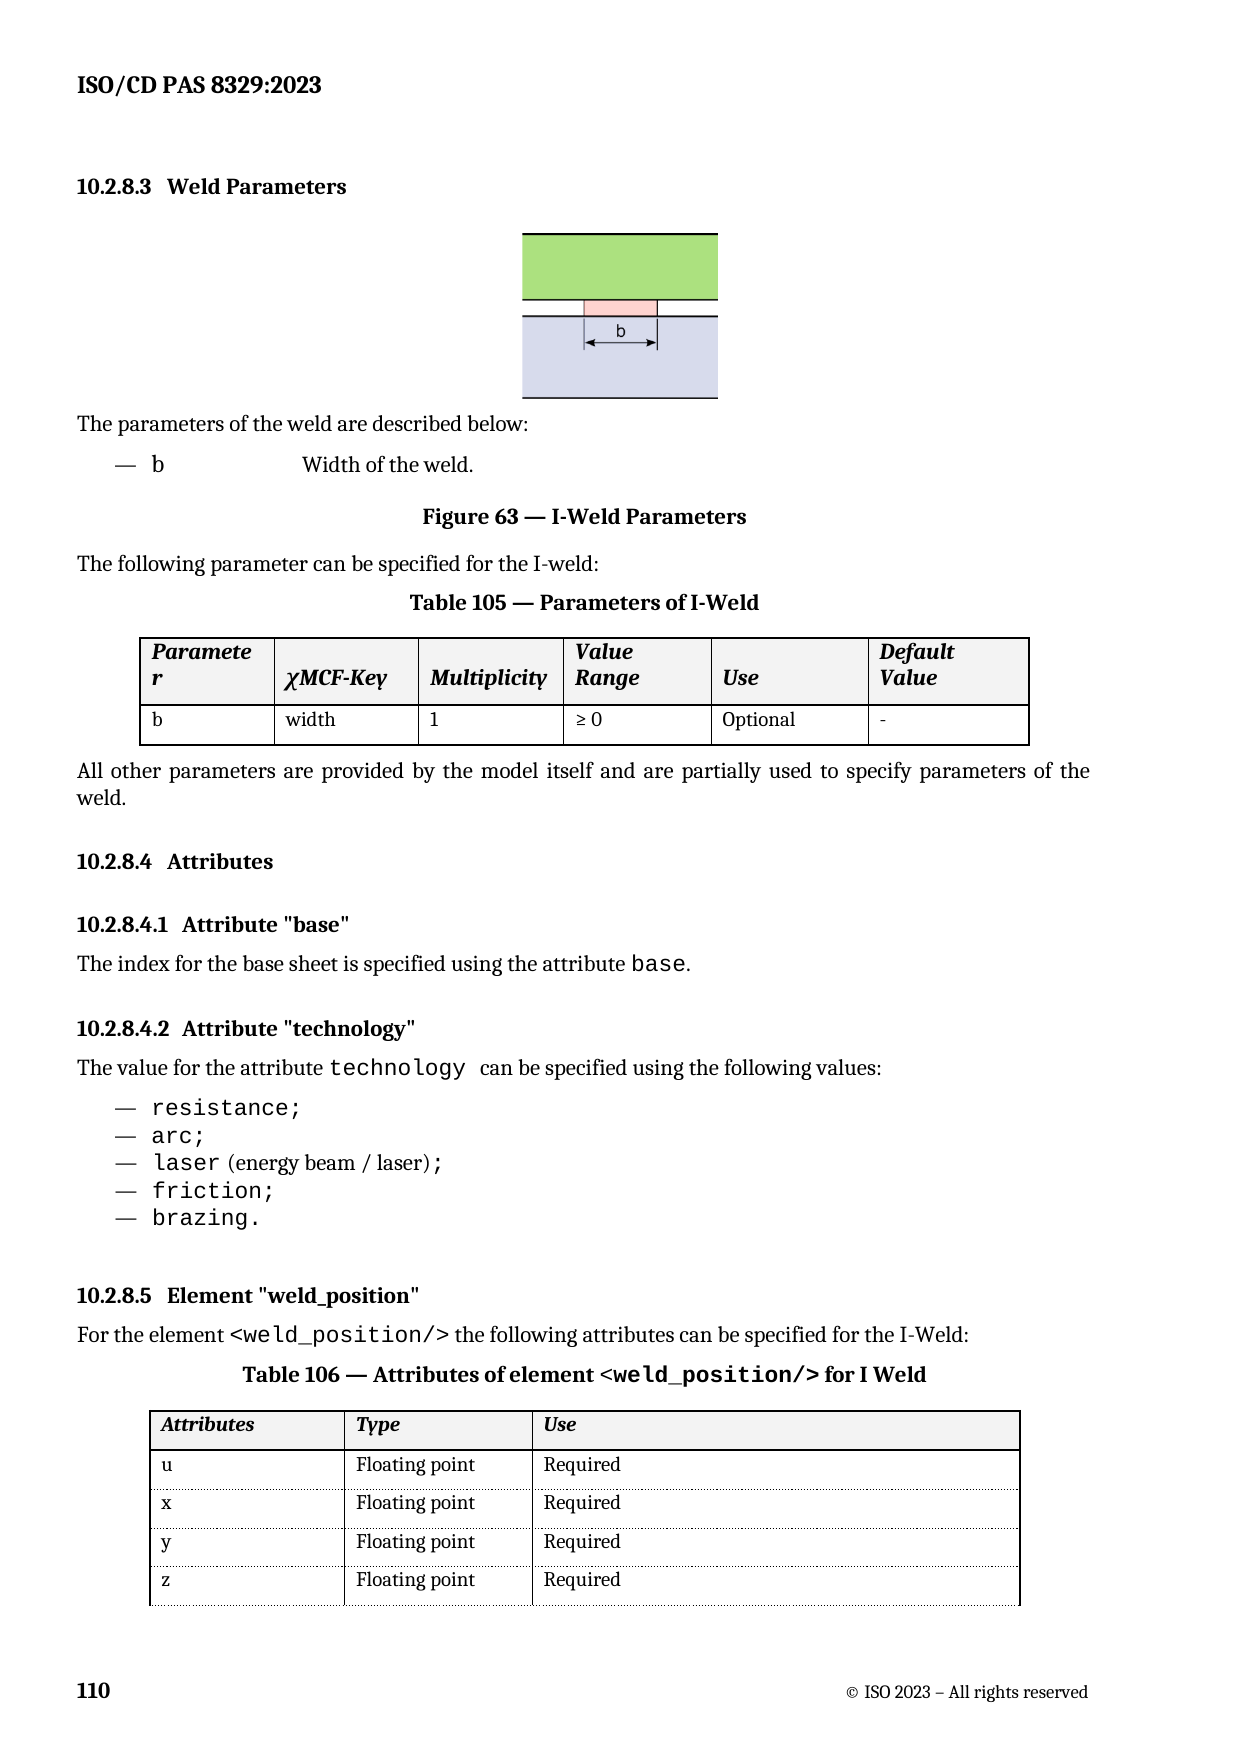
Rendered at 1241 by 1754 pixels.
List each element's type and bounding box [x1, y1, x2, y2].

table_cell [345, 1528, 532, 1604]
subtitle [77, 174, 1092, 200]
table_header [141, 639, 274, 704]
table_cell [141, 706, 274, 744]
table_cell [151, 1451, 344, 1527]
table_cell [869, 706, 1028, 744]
picture [522, 233, 718, 399]
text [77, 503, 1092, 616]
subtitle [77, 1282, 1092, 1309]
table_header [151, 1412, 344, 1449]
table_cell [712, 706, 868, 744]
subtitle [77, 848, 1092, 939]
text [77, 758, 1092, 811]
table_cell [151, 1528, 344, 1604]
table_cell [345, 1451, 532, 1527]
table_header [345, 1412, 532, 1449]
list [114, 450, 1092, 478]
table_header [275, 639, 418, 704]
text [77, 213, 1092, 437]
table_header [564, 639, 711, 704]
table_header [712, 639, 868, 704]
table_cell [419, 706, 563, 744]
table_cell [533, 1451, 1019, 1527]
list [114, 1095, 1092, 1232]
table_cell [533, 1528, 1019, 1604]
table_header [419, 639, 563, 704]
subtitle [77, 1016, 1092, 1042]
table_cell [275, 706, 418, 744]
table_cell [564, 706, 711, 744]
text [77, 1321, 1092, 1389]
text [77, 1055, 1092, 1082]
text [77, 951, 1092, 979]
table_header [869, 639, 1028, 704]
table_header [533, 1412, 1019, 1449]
